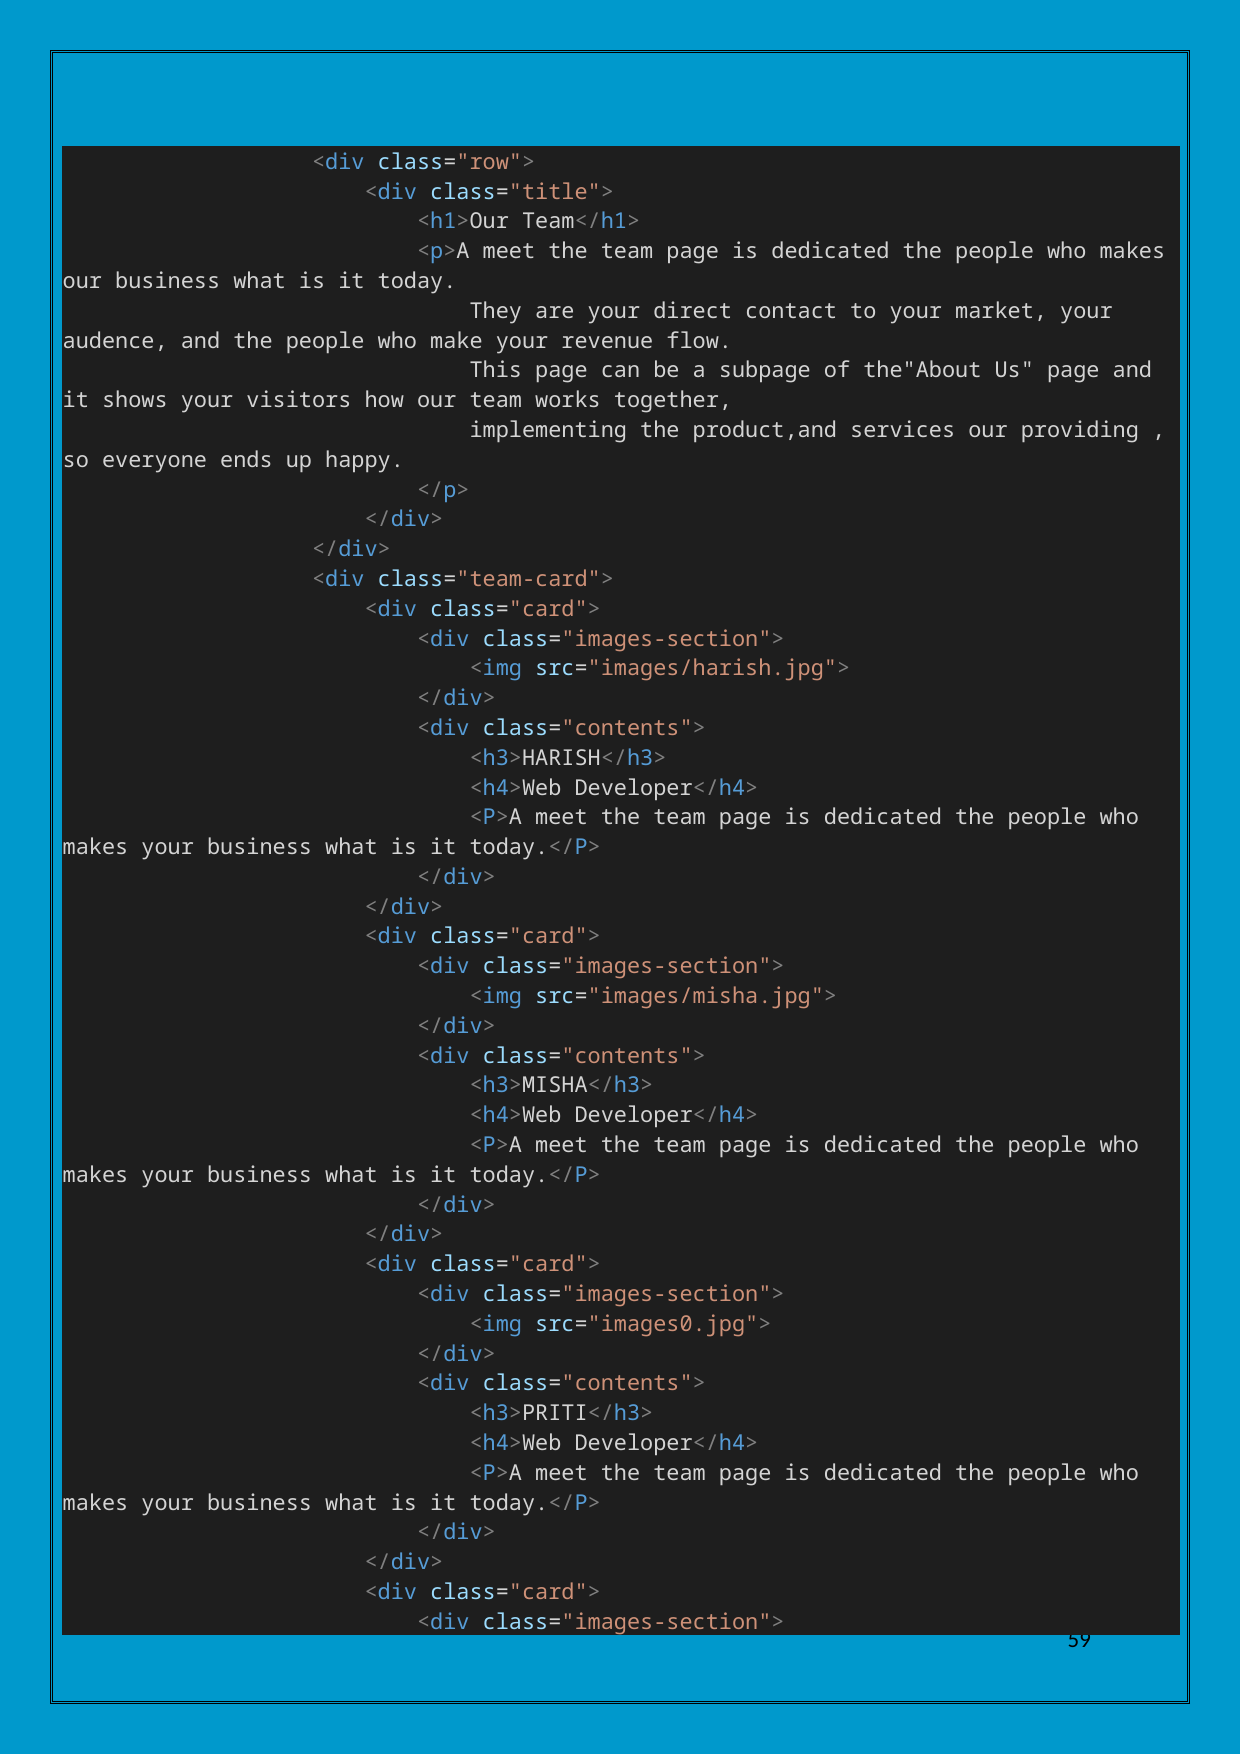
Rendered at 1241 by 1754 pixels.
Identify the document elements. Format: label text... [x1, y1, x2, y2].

text <p>A meet the team page is dedicated the people who makes our business what is it today. [62, 235, 1180, 295]
text <h3>MISHA</h3> [62, 1069, 1180, 1099]
text <div class="images-section"> [62, 950, 1180, 980]
text <img src="images0.jpg"> [62, 1308, 1180, 1337]
text </div> [62, 503, 1180, 533]
text <P>A meet the team page is dedicated the people who makes your business what is it today.</P> [62, 801, 1180, 861]
text <div class="card"> [62, 593, 1180, 622]
text <div class="contents"> [62, 1367, 1180, 1397]
text <div class="contents"> [62, 712, 1180, 742]
text This page can be a subpage of the"About Us" page and it shows your visitors how our team works together, [62, 354, 1180, 414]
text <h3>PRITI</h3> [62, 1397, 1180, 1427]
text <div class="team-card"> [62, 563, 1180, 593]
text </div> [62, 1010, 1180, 1039]
text </div> [62, 682, 1180, 712]
text <div class="card"> [62, 1248, 1180, 1278]
text They are your direct contact to your market, your audence, and the people who make your revenue flow. [62, 295, 1180, 354]
text <h4>Web Developer</h4> [62, 771, 1180, 801]
text <h1>Our Team</h1> [62, 205, 1180, 235]
text <div class="images-section"> [62, 1278, 1180, 1308]
text <img src="images/misha.jpg"> [62, 980, 1180, 1010]
text <P>A meet the team page is dedicated the people who makes your business what is it today.</P> [62, 1129, 1180, 1188]
text </div> [62, 1546, 1180, 1576]
text <div class="card"> [62, 1576, 1180, 1606]
text <h4>Web Developer</h4> [62, 1099, 1180, 1129]
text <h4>Web Developer</h4> [62, 1427, 1180, 1457]
text </div> [62, 1337, 1180, 1367]
text <div class="images-section"> [62, 1606, 1180, 1635]
text </div> [62, 533, 1180, 563]
text </div> [62, 891, 1180, 920]
text <div class="images-section"> [62, 622, 1180, 652]
text </div> [62, 1516, 1180, 1546]
text <h3>HARISH</h3> [62, 742, 1180, 771]
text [62, 1457, 1180, 1516]
text </div> [62, 1188, 1180, 1218]
text </p> [62, 473, 1180, 503]
text implementing the product,and services our providing , so everyone ends up happy. [62, 414, 1180, 473]
text <div class="card"> [62, 920, 1180, 950]
text <div class="title"> [62, 176, 1180, 205]
text <div class="contents"> [62, 1039, 1180, 1069]
text </div> [62, 1218, 1180, 1248]
text </div> [62, 861, 1180, 891]
text <div class="row"> [62, 146, 1180, 176]
text <img src="images/harish.jpg"> [62, 652, 1180, 682]
